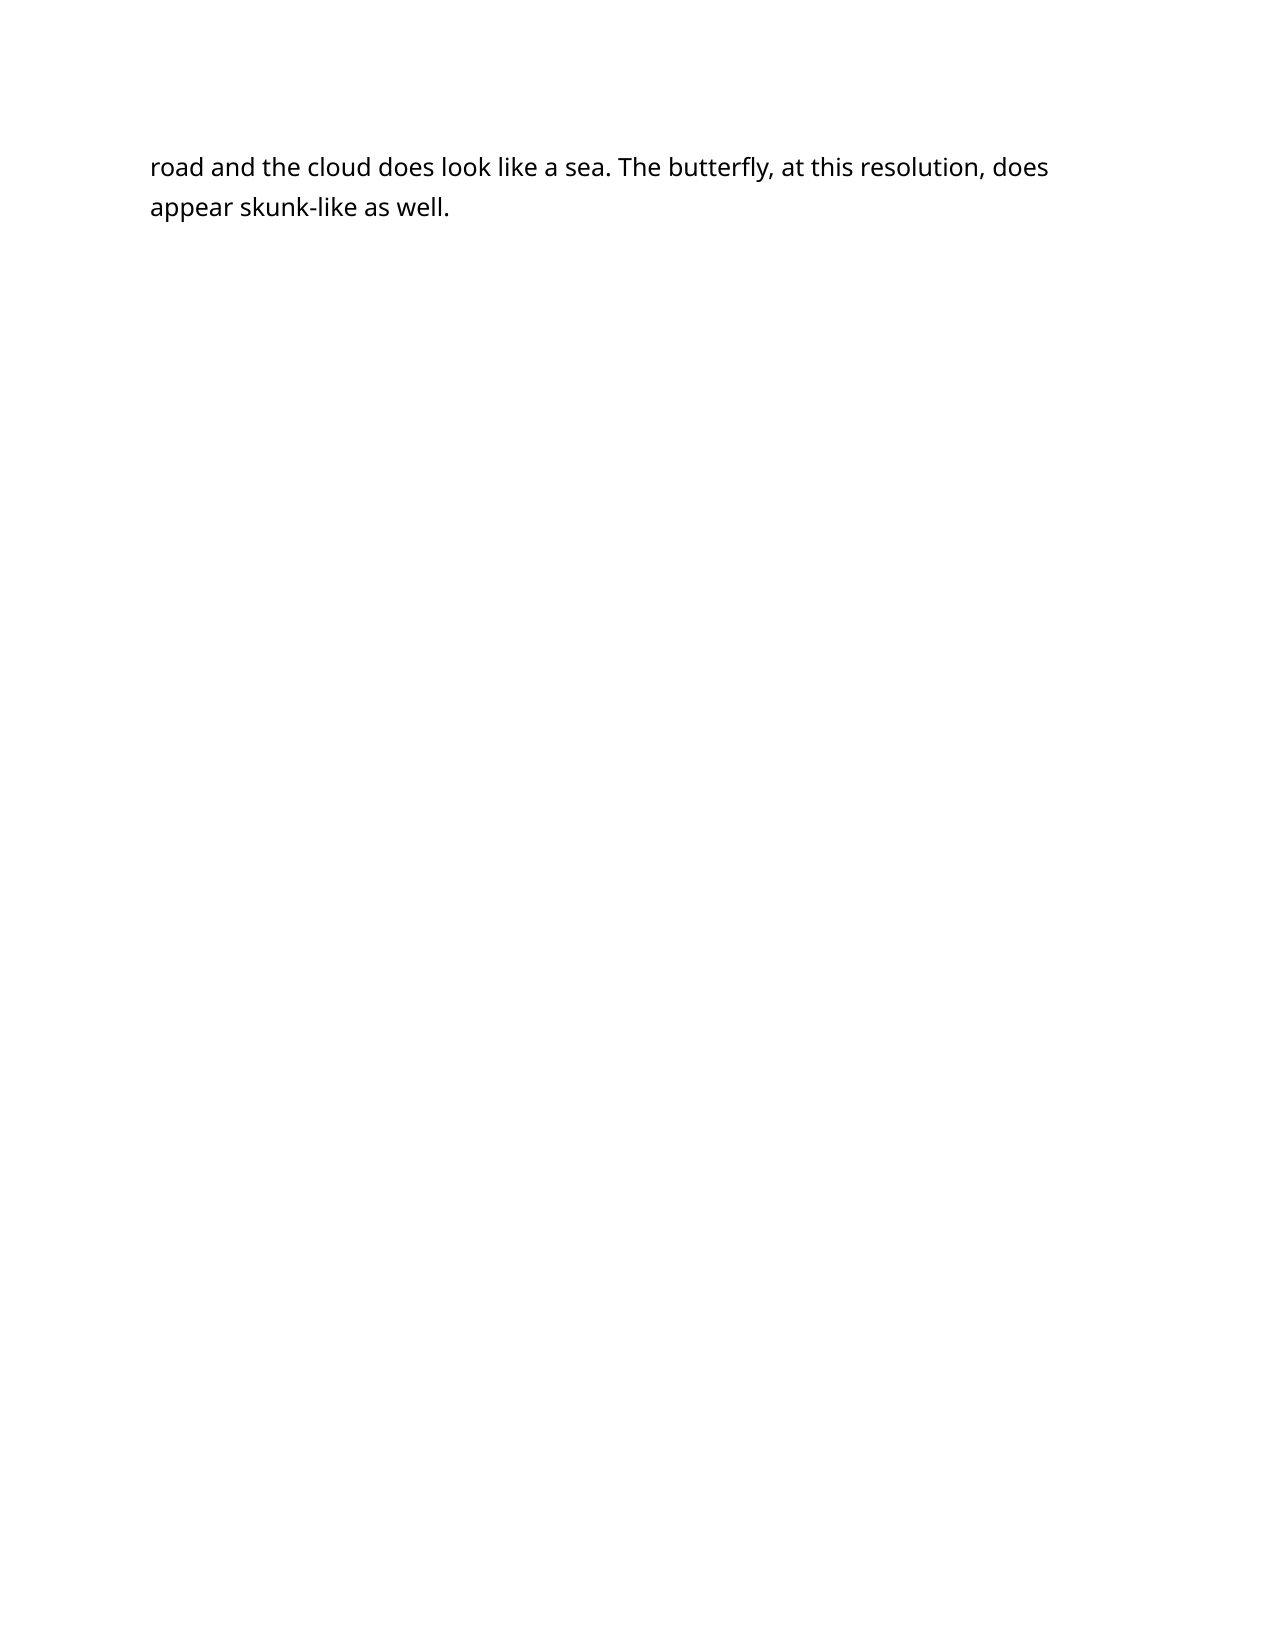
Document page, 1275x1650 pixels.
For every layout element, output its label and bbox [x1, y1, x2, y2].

text [150, 150, 1125, 223]
